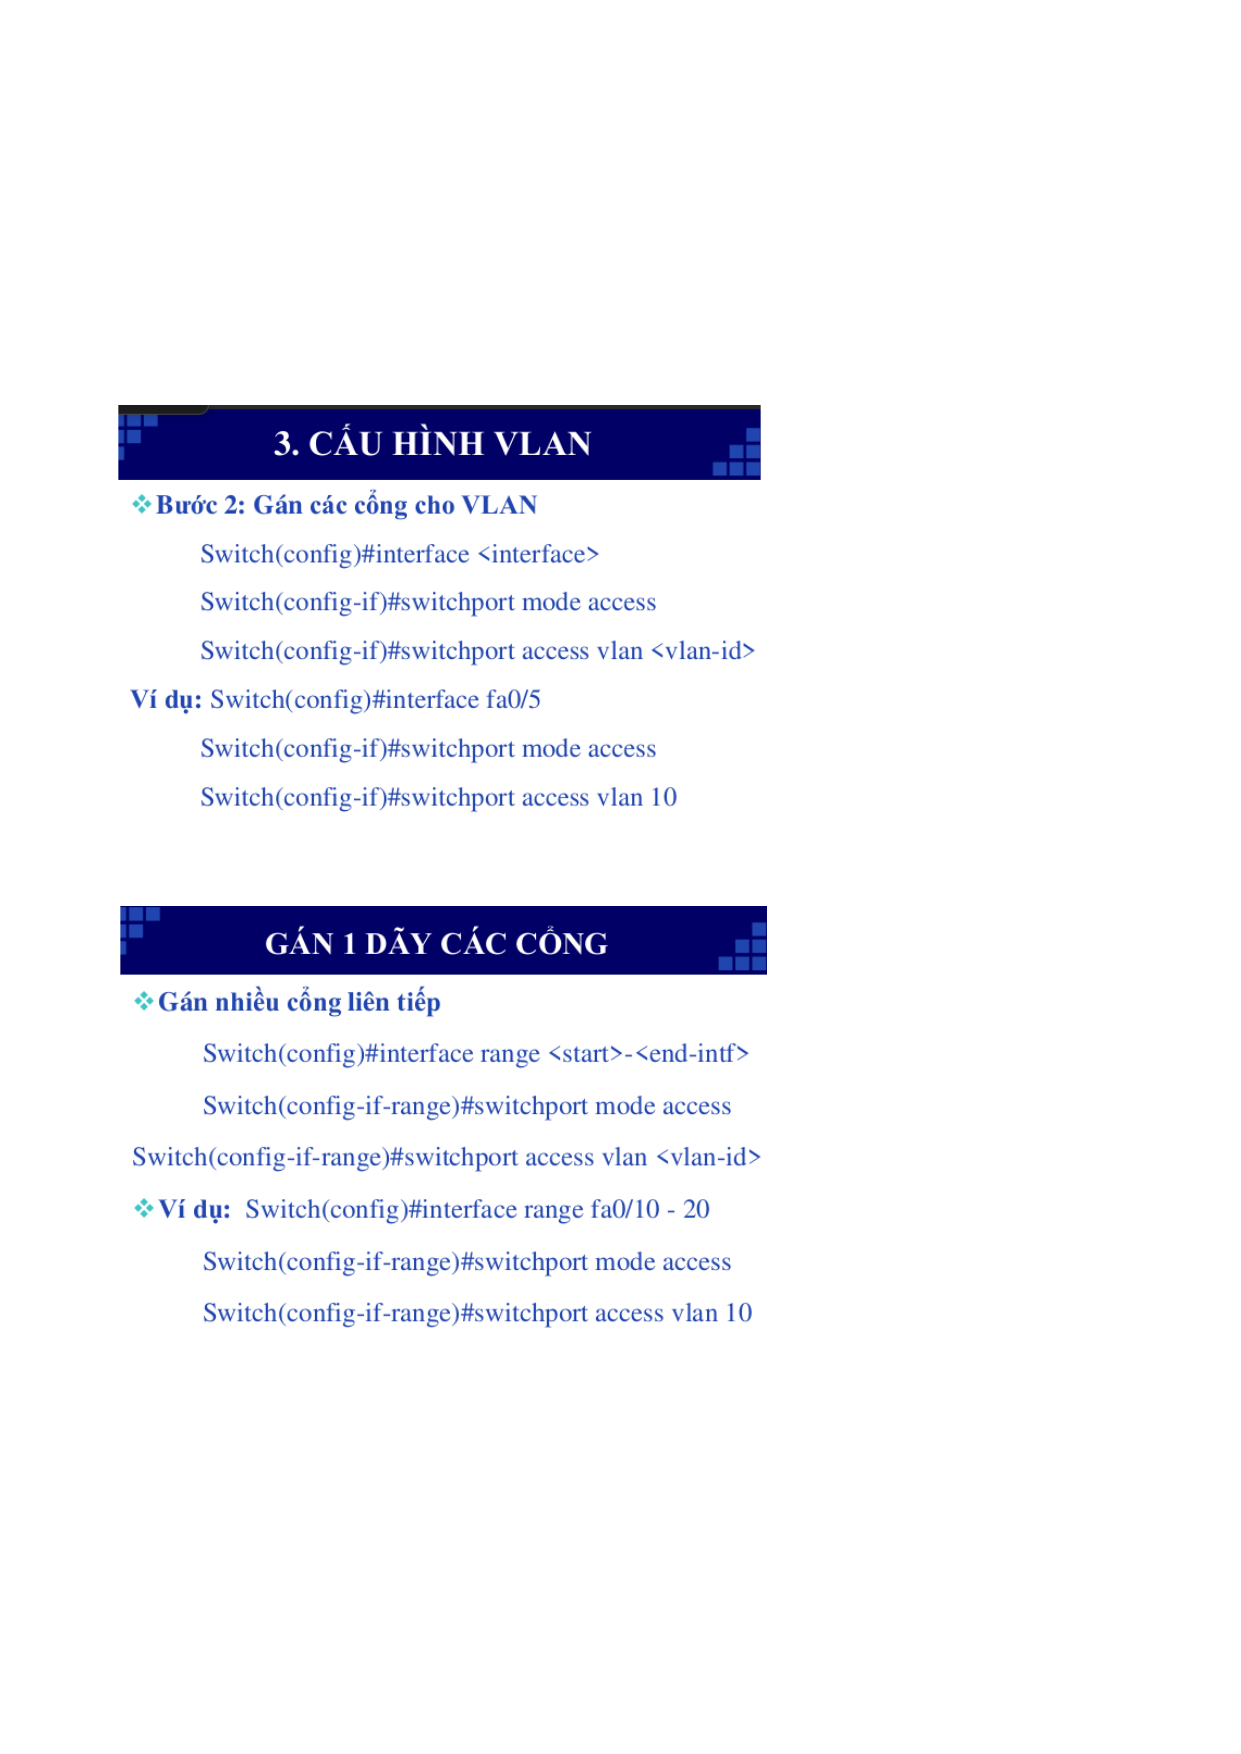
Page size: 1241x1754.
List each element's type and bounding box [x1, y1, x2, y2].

picture [120, 906, 767, 1390]
picture [118, 405, 761, 886]
